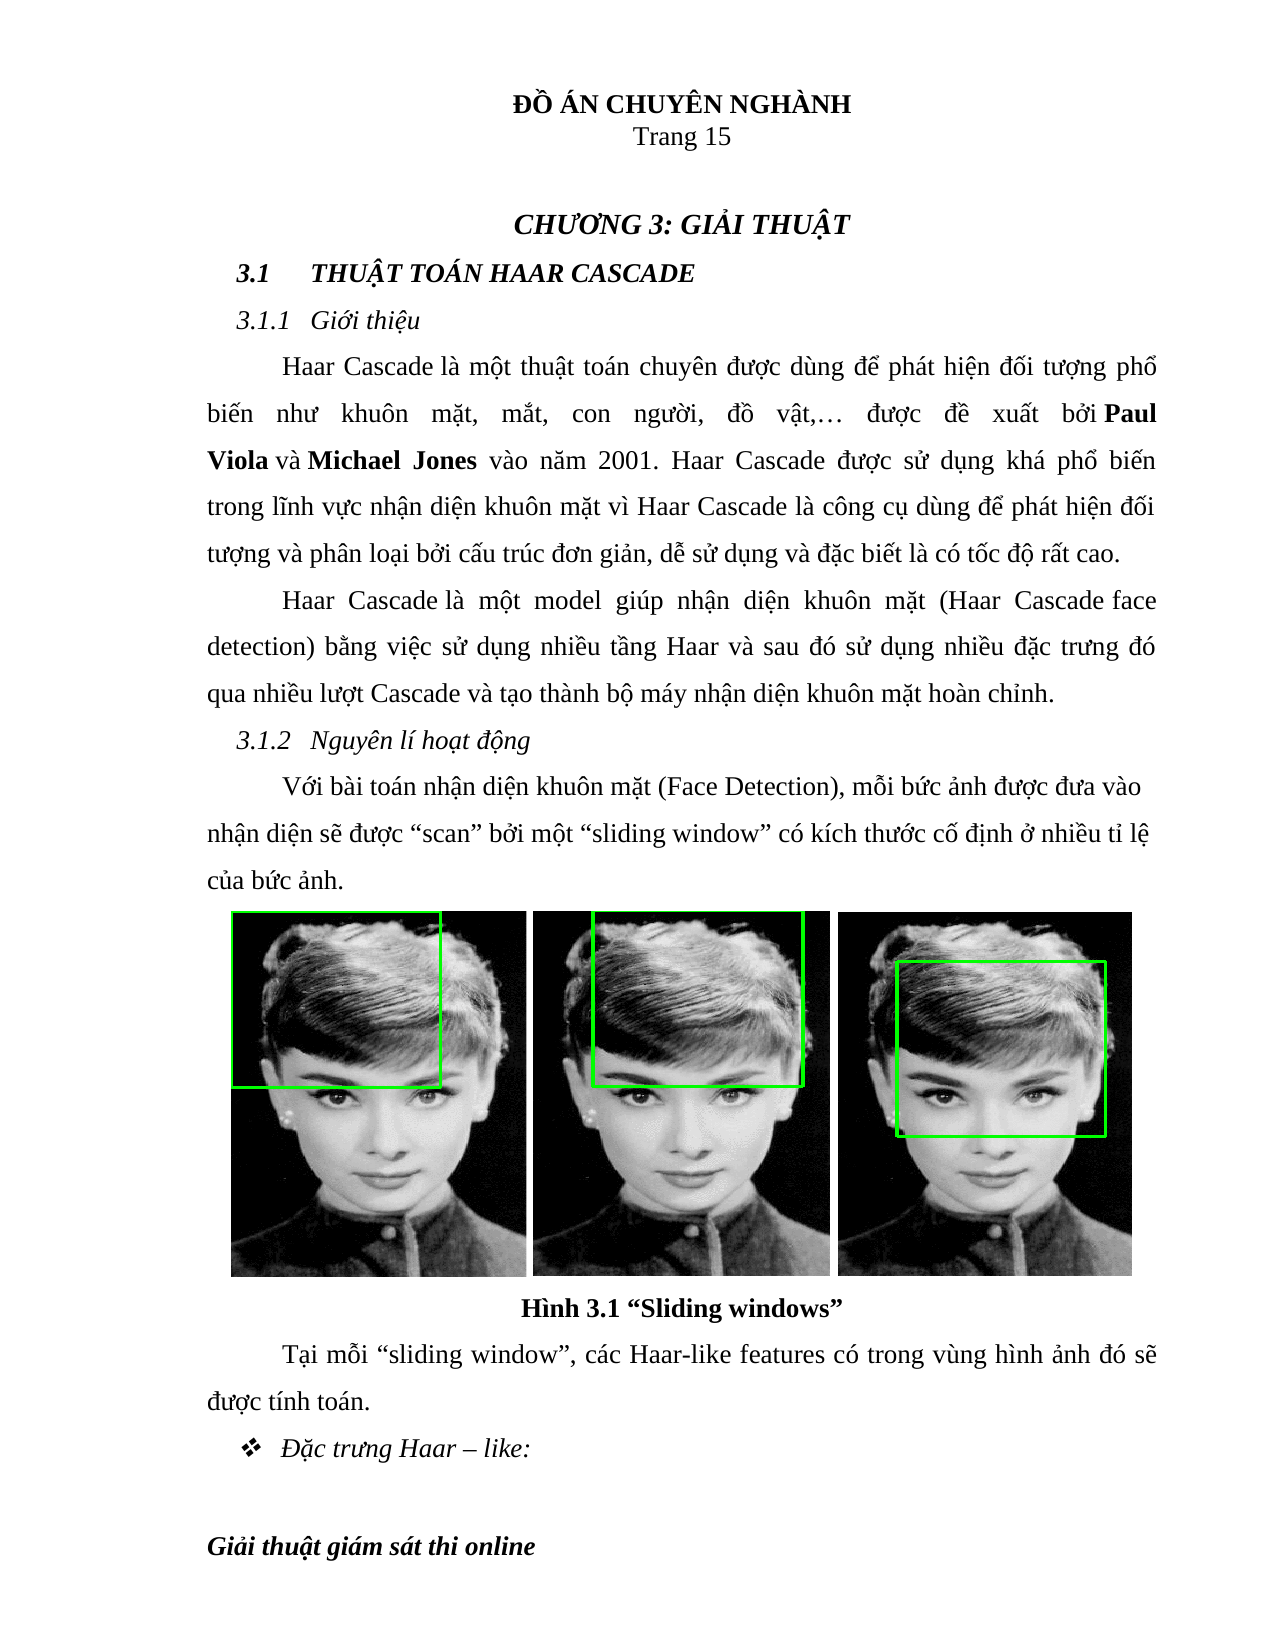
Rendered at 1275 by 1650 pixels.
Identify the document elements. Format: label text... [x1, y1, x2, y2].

text Haar Cascade là một thuật toán chuyên được dùng để phát hiện đối tượng phổ biến như khuôn mặt, mắt, con người, đồ vật,… được đề xuất bởi Paul Viola và Michael Jones vào năm 2001. Haar Cascade được sử dụng khá phổ biến trong lĩnh vực nhận diện khuôn mặt vì Haar Cascade là công cụ dùng để phát hiện đối tượng và phân loại bởi cấu trúc đơn giản, dễ sử dụng và đặc biết là có tốc độ rất cao. [207, 522, 1157, 568]
text Tại mỗi “sliding window”, các Haar-like features có trong vùng hình ảnh đó sẽ được tính toán. [207, 1339, 1157, 1416]
picture [231, 911, 527, 1277]
text Với bài toán nhận diện khuôn mặt (Face Detection), mỗi bức ảnh được đưa vào nhận diện sẽ được “scan” bởi một “sliding window” có kích thước cố định ở nhiều tỉ lệ của bức ảnh. [207, 770, 1157, 895]
subtitle Giới thiệu [236, 304, 1157, 335]
subtitle THUẬT TOÁN HAAR CASCADE [236, 257, 1157, 288]
subtitle CHƯƠNG 3: GIẢI THUẬT [207, 207, 1157, 240]
text Haar Cascade là một thuật toán chuyên được dùng để phát hiện đối tượng phổ biến như khuôn mặt, mắt, con người, đồ vật,… được đề xuất bởi Paul Viola và Michael Jones vào năm 2001. Haar Cascade được sử dụng khá phổ biến trong lĩnh vực nhận diện khuôn mặt vì Haar Cascade là công cụ dùng để phát hiện đối tượng và phân loại bởi cấu trúc đơn giản, dễ sử dụng và đặc biết là có tốc độ rất cao. [207, 350, 1157, 490]
text Hình 3.1 “Sliding windows” [207, 1292, 1157, 1323]
text Haar Cascade là một model giúp nhận diện khuôn mặt (Haar Cascade face detection) bằng việc sử dụng nhiều tầng Haar và sau đó sử dụng nhiều đặc trưng đó qua nhiều lượt Cascade và tạo thành bộ máy nhận diện khuôn mặt hoàn chỉnh. [207, 584, 1157, 708]
picture [837, 910, 1133, 1277]
picture [533, 910, 831, 1277]
subtitle Nguyên lí hoạt động [236, 724, 1157, 755]
list Đặc trưng Haar – like: [236, 1432, 1157, 1463]
